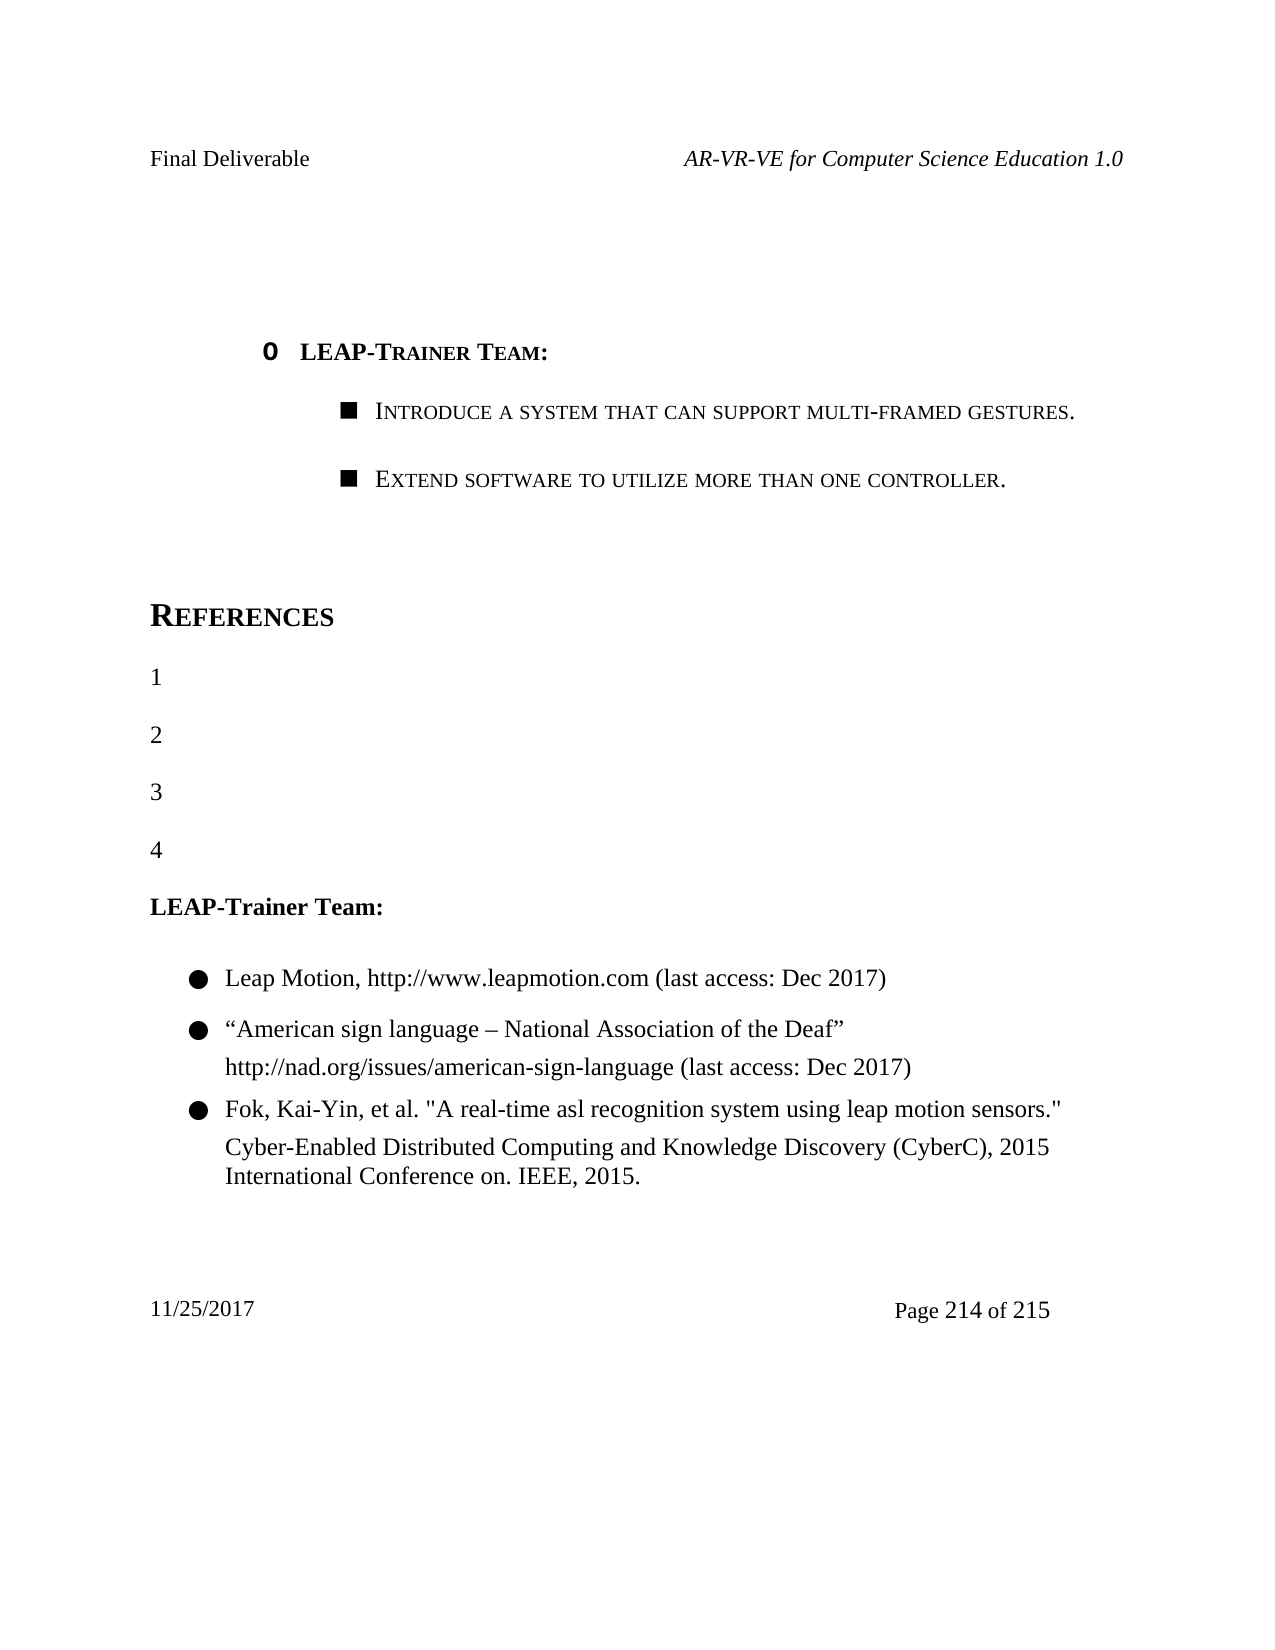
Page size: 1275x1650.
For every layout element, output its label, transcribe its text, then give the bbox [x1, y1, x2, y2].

text LEAP-Trainer Team: [150, 892, 1125, 950]
list LEAP-Trainer Team: [262, 332, 1125, 370]
list Fok, Kai-Yin, et al. "A real-time asl recognition system using leap motion sensors." Cyber-Enabled Distributed Computing and Knowledge Discovery (CyberC), 2015 International Conference on. IEEE, 2015. [187, 1081, 1125, 1190]
text 3 [150, 777, 1125, 806]
text 4 [150, 835, 1125, 863]
list Introduce a system that can support multi-framed gestures. [337, 370, 1125, 438]
list “American sign language – National Association of the Deaf” http://nad.org/issues/american-sign-language (last access: Dec 2017) [187, 1001, 1125, 1081]
text 2 [150, 720, 1125, 748]
list Extend software to utilize more than one controller. [337, 438, 1125, 507]
list Leap Motion, http://www.leapmotion.com (last access: Dec 2017) [187, 950, 1125, 1001]
text 1 [150, 662, 1125, 691]
subtitle References [150, 595, 1125, 633]
